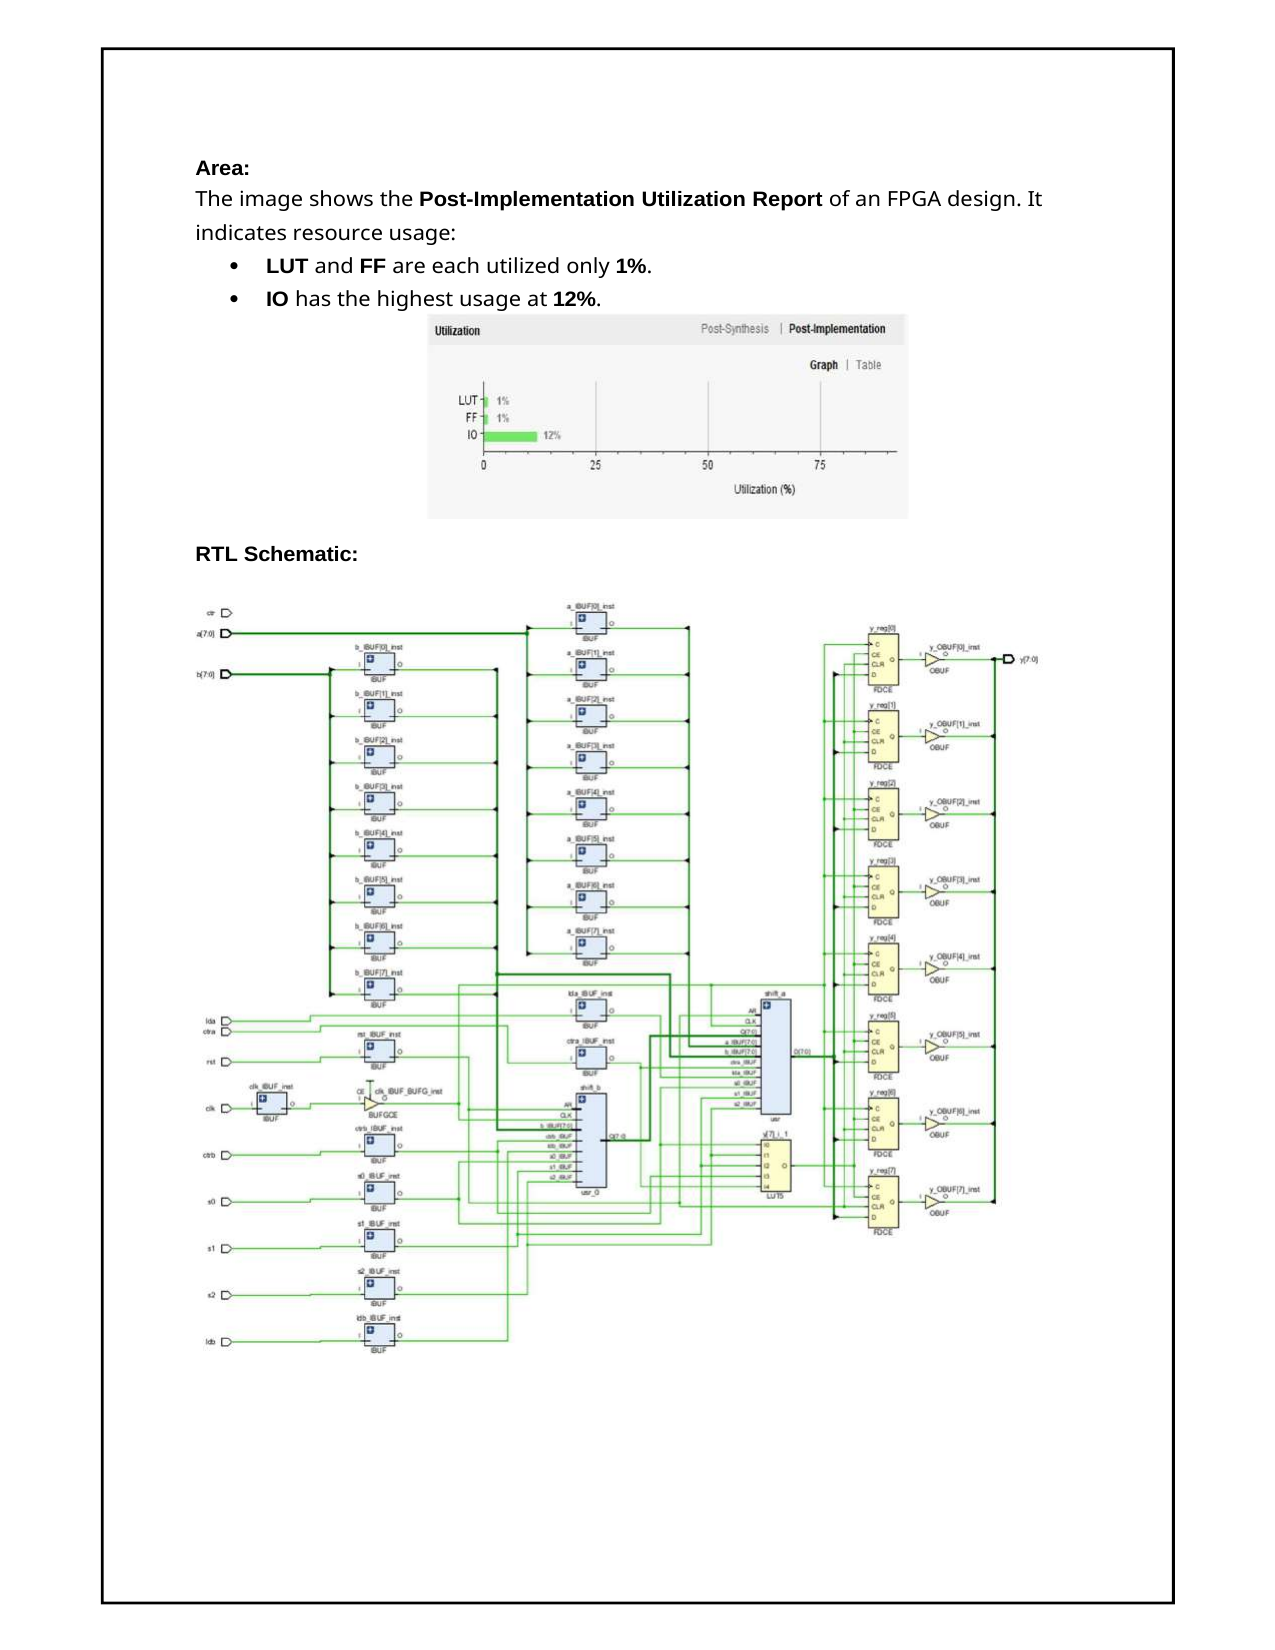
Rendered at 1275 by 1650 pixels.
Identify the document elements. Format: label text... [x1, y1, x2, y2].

picture [194, 598, 1047, 1355]
list LUT and FF are each utilized only 1%. [230, 251, 1088, 280]
text Area: [195, 156, 1088, 179]
list IO has the highest usage at 12%. [230, 284, 1088, 313]
picture [426, 313, 909, 519]
text The image shows the Post-Implementation Utilization Report of an FPGA design. It indicates resource usage: [195, 184, 1088, 246]
